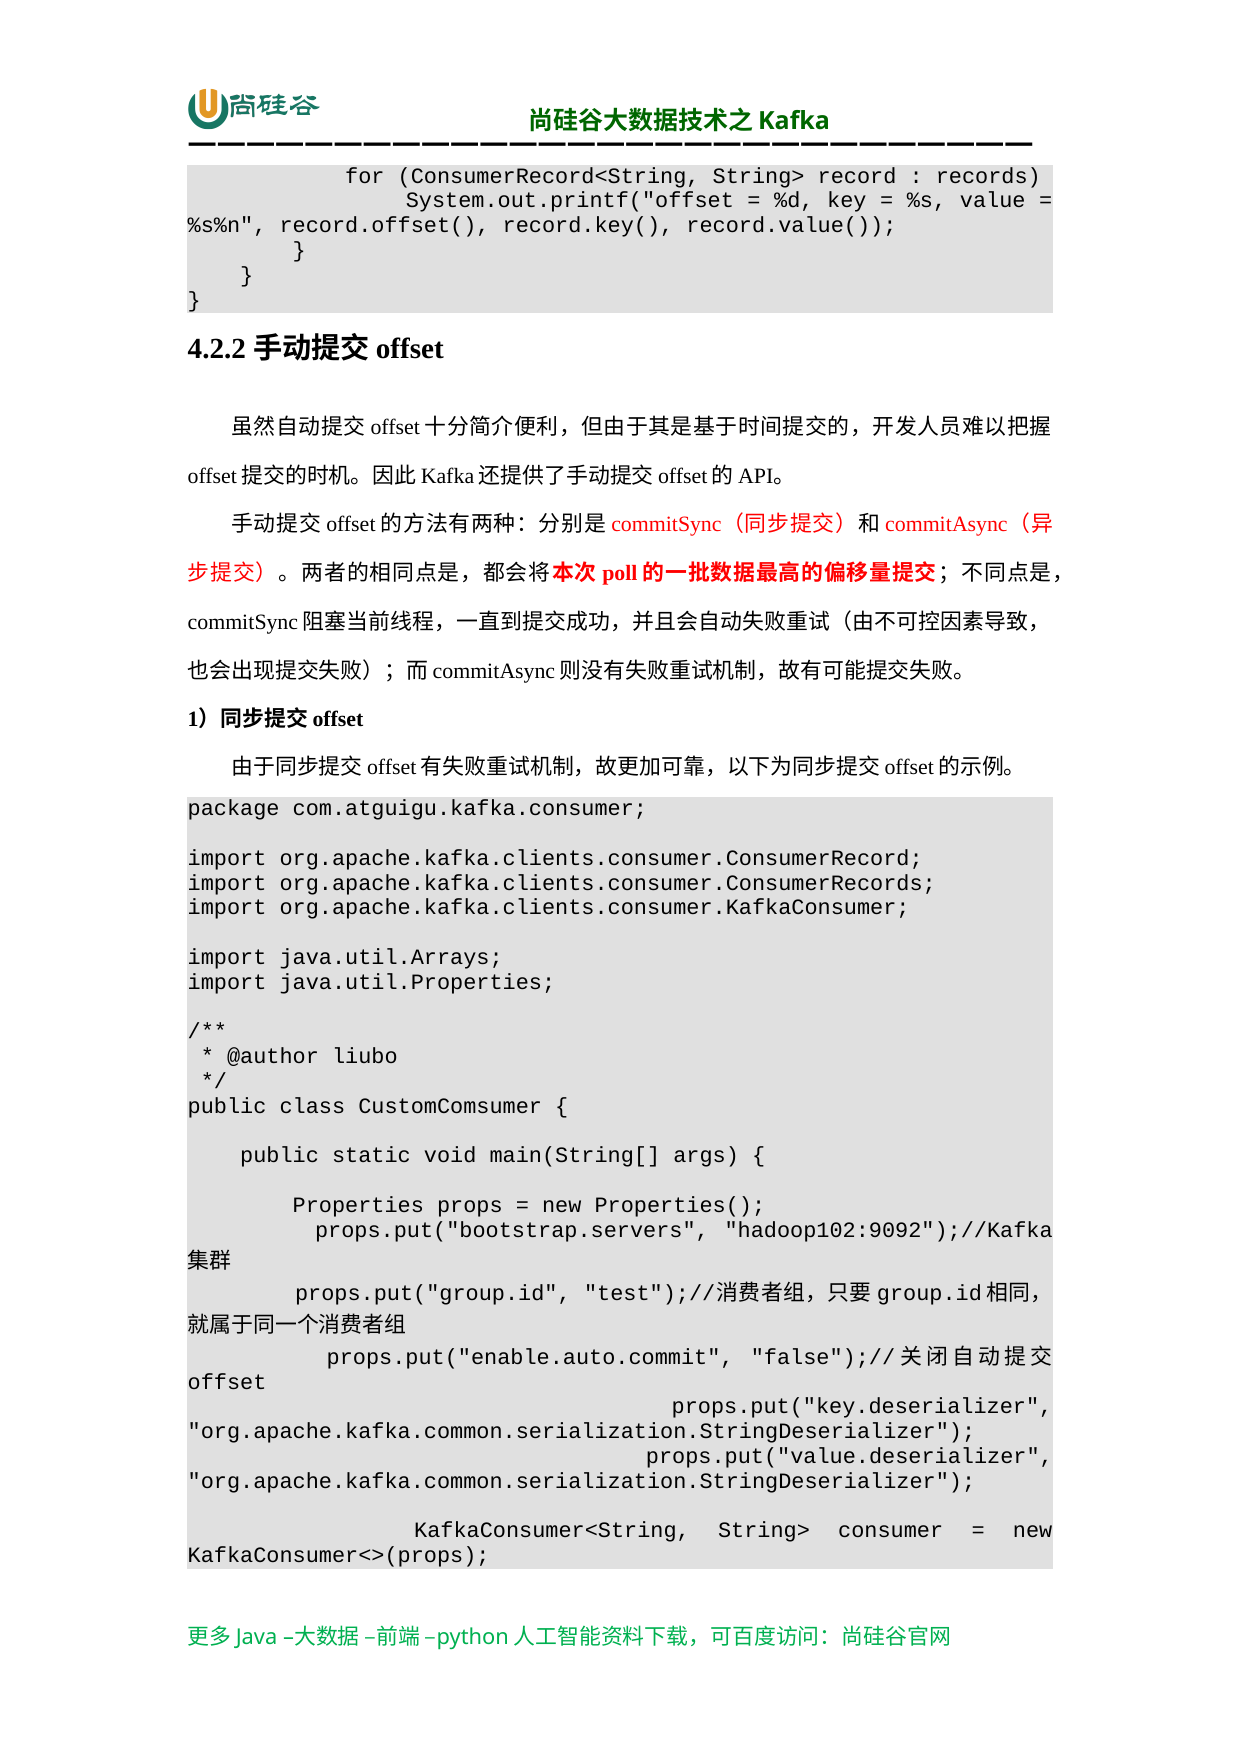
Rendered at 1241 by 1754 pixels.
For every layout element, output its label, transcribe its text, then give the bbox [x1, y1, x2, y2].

text */ [187, 1070, 1053, 1095]
text /** [187, 1020, 1053, 1045]
text 1）同步提交offset [187, 701, 1053, 733]
text 虽然自动提交offset十分简介便利，但由于其是基于时间提交的，开发人员难以把握offset提交的时机。因此Kafka还提供了手动提交offset的API。 [187, 409, 1053, 490]
text KafkaConsumer<String, String> consumer = new KafkaConsumer<>(props); [187, 1519, 1053, 1569]
text props.put("value.deserializer", "org.apache.kafka.common.serialization.StringDeserializer"); [187, 1445, 1053, 1495]
text 由于同步提交offset有失败重试机制，故更加可靠，以下为同步提交offset的示例。 [187, 749, 1053, 781]
text 手动提交offset的方法有两种：分别是commitSync（同步提交）和commitAsync（异步提交）。两者的相同点是，都会将本次poll的一批数据最高的偏移量提交；不同点是，commitSync阻塞当前线程，一直到提交成功，并且会自动失败重试（由不可控因素导致，也会出现提交失败）；而commitAsync则没有失败重试机制，故有可能提交失败。 [187, 506, 1053, 685]
text props.put("bootstrap.servers", "hadoop102:9092");//Kafka集群 [187, 1219, 1053, 1275]
text public class CustomComsumer { [187, 1095, 1053, 1119]
text props.put("enable.auto.commit", "false");//关闭自动提交offset [187, 1339, 1053, 1396]
text public static void main(String[] args) { [187, 1144, 1053, 1169]
text import org.apache.kafka.clients.consumer.ConsumerRecords; [187, 872, 1053, 896]
text Properties props = new Properties(); [187, 1194, 1053, 1219]
text props.put("key.deserializer", "org.apache.kafka.common.serialization.StringDeserializer"); [187, 1396, 1053, 1445]
text for (ConsumerRecord<String, String> record : records) [187, 165, 1053, 189]
text * @author liubo [187, 1045, 1053, 1070]
text } [187, 239, 1053, 264]
text import org.apache.kafka.clients.consumer.ConsumerRecord; [187, 847, 1053, 872]
text import org.apache.kafka.clients.consumer.KafkaConsumer; [187, 896, 1053, 921]
text import java.util.Arrays; [187, 946, 1053, 971]
text import java.util.Properties; [187, 971, 1053, 996]
text props.put("group.id", "test");//消费者组，只要group.id相同，就属于同一个消费者组 [187, 1275, 1053, 1339]
subtitle 4.2.2 手动提交offset [187, 313, 1053, 378]
text } [187, 264, 1053, 289]
text System.out.printf("offset = %d, key = %s, value = %s%n", record.offset(), record.key(), record.value()); [187, 189, 1053, 239]
text package com.atguigu.kafka.consumer; [187, 797, 1053, 822]
text } [187, 289, 1053, 313]
